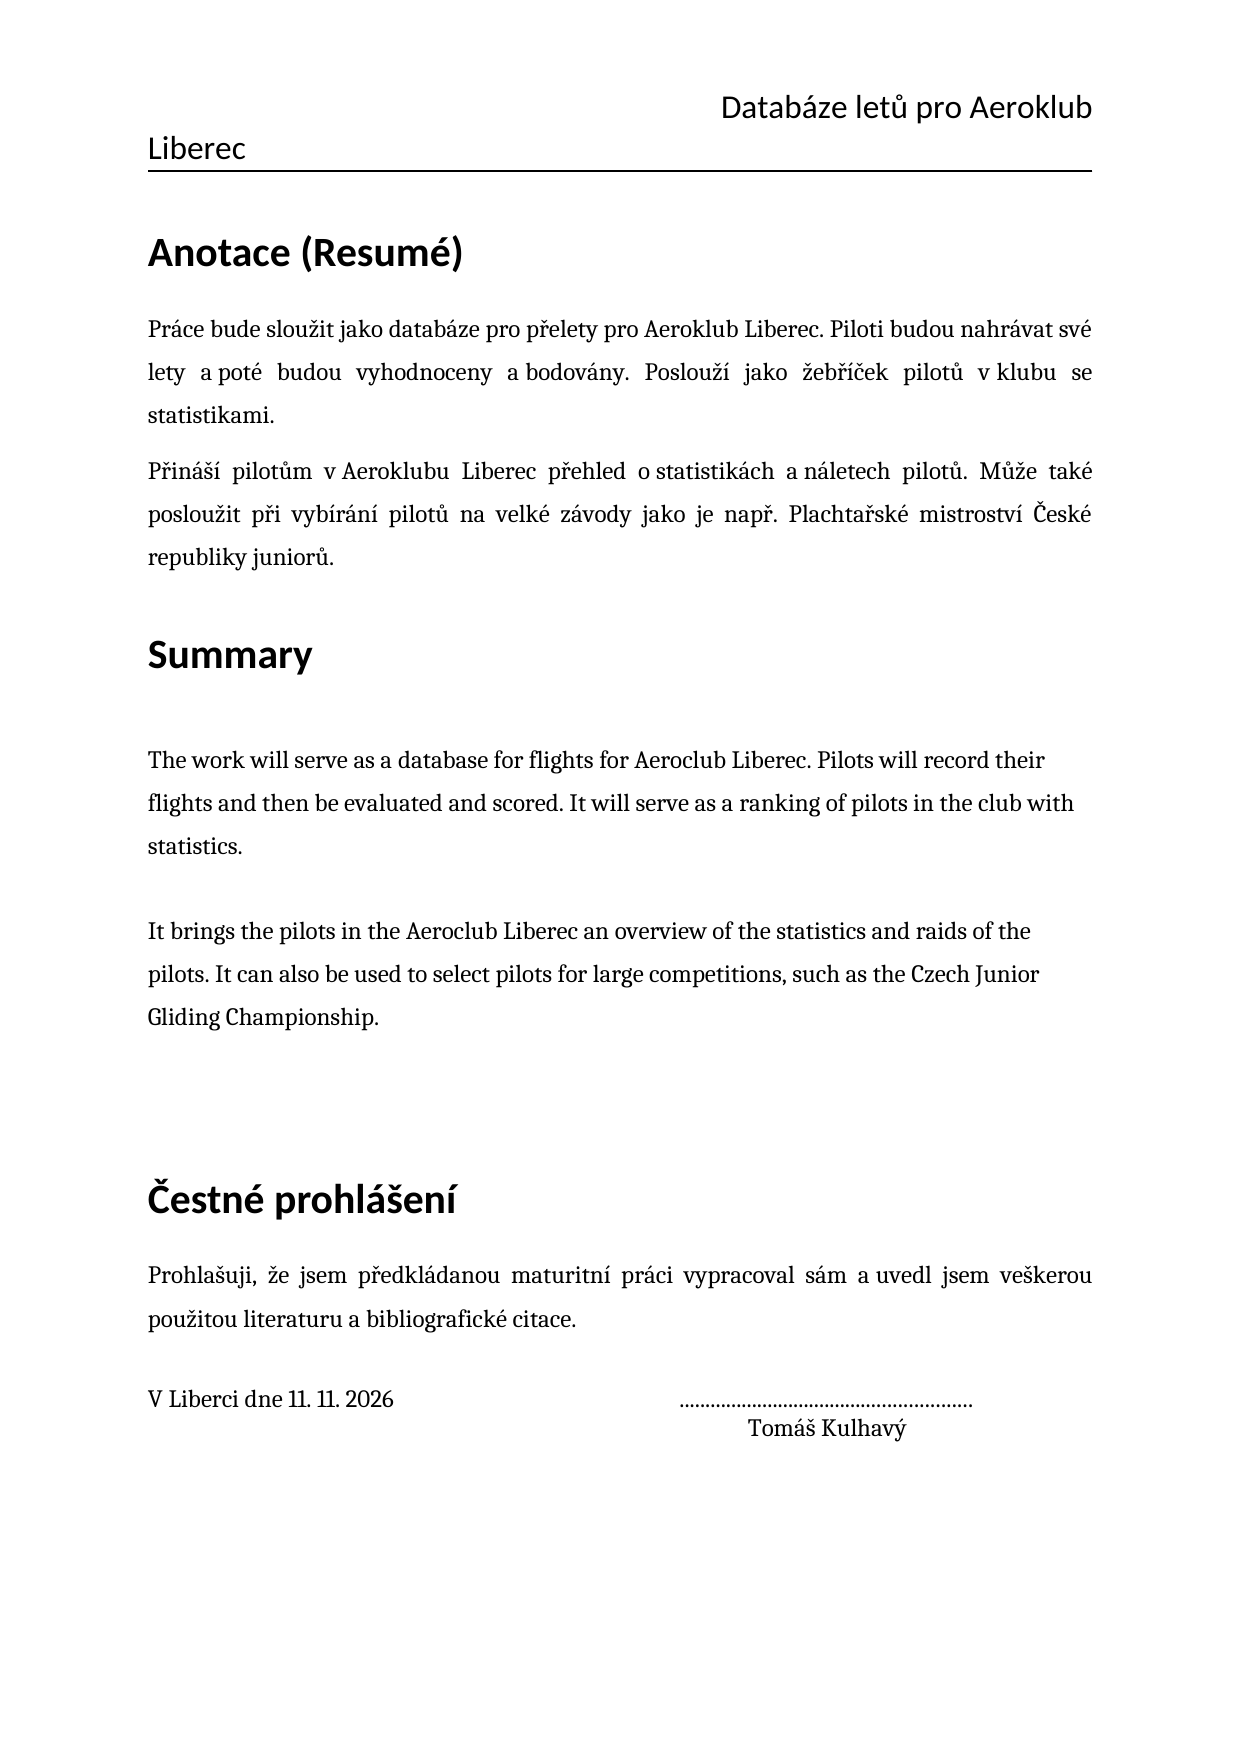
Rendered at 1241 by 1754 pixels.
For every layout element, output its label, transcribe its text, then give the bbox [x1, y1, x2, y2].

text Summary [148, 628, 1092, 679]
text Anotace (Resumé) [148, 226, 1092, 277]
text Prohlašuji, že jsem předkládanou maturitní práci vypracoval sám a uvedl jsem veškerou použitou literaturu a bibliografické citace. [148, 1261, 1092, 1333]
text It brings the pilots in the Aeroclub Liberec an overview of the statistics and raids of the pilots. It can also be used to select pilots for large competitions, such as the Czech Junior Gliding Championship. [148, 917, 1092, 1032]
text The work will serve as a database for flights for Aeroclub Liberec. Pilots will record their flights and then be evaluated and scored. It will serve as a ranking of pilots in the club with statistics. [148, 746, 1092, 861]
text Práce bude sloužit jako databáze pro přelety pro Aeroklub Liberec. Piloti budou nahrávat své lety a poté budou vyhodnoceny a bodovány. Poslouží jako žebříček pilotů v klubu se statistikami. [148, 315, 1092, 430]
text V Liberci dne [148, 1385, 1092, 1414]
text Čestné prohlášení [148, 1173, 1092, 1223]
text Přináší pilotům v Aeroklubu Liberec přehled o statistikách a náletech pilotů. Může také posloužit při vybírání pilotů na velké závody jako je např. Plachtařské mistroství České republiky juniorů. [148, 457, 1092, 572]
